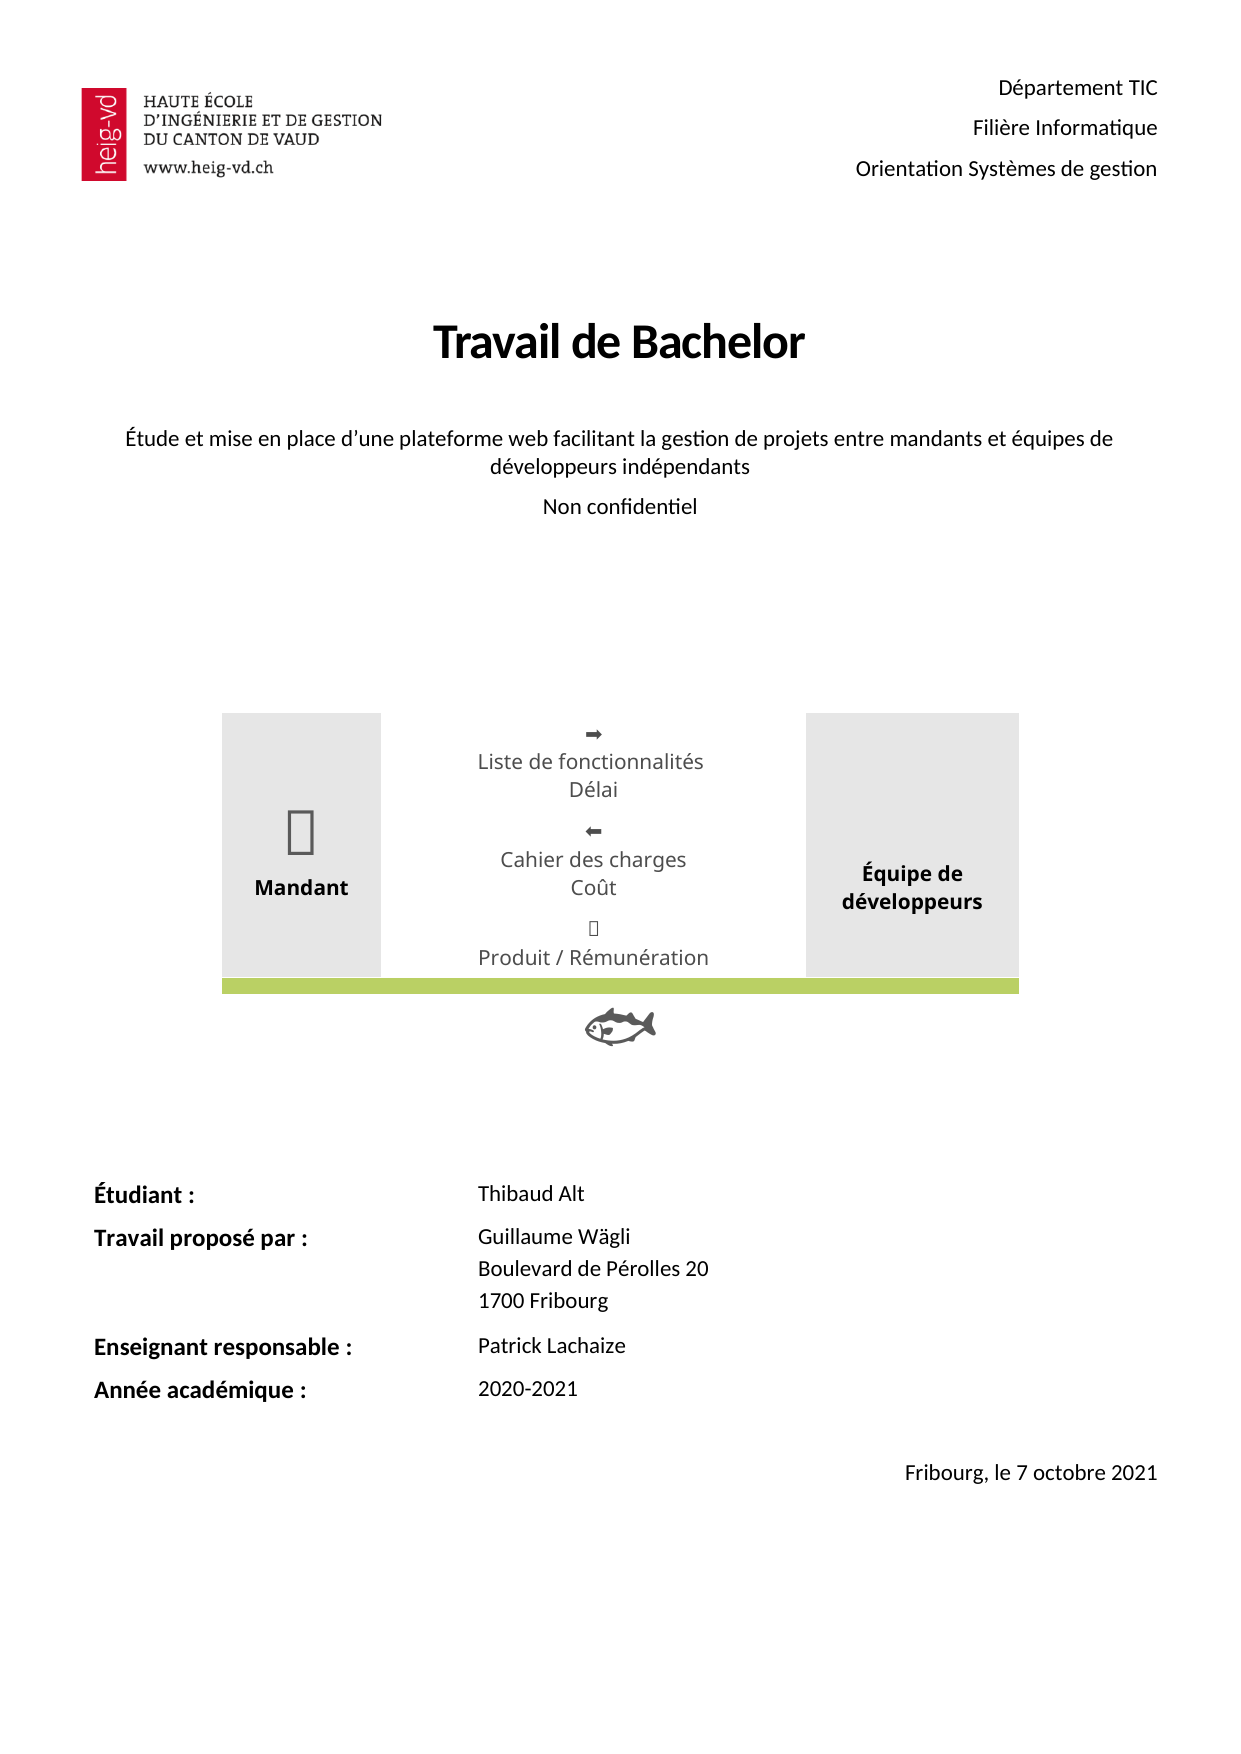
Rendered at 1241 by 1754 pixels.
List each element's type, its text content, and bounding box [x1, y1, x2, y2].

title Travail de Bachelor [83, 310, 1157, 371]
picture [81, 88, 382, 181]
table_cell Année académique : [83, 1374, 467, 1417]
table_cell Enseignant responsable : [83, 1331, 467, 1374]
table_cell [467, 1222, 1145, 1331]
table_header Étudiant : [83, 1179, 467, 1222]
text Fribourg, le [83, 1458, 1157, 1486]
table_cell 2020-2021 [467, 1374, 1145, 1417]
table_cell Travail proposé par : [83, 1222, 467, 1331]
